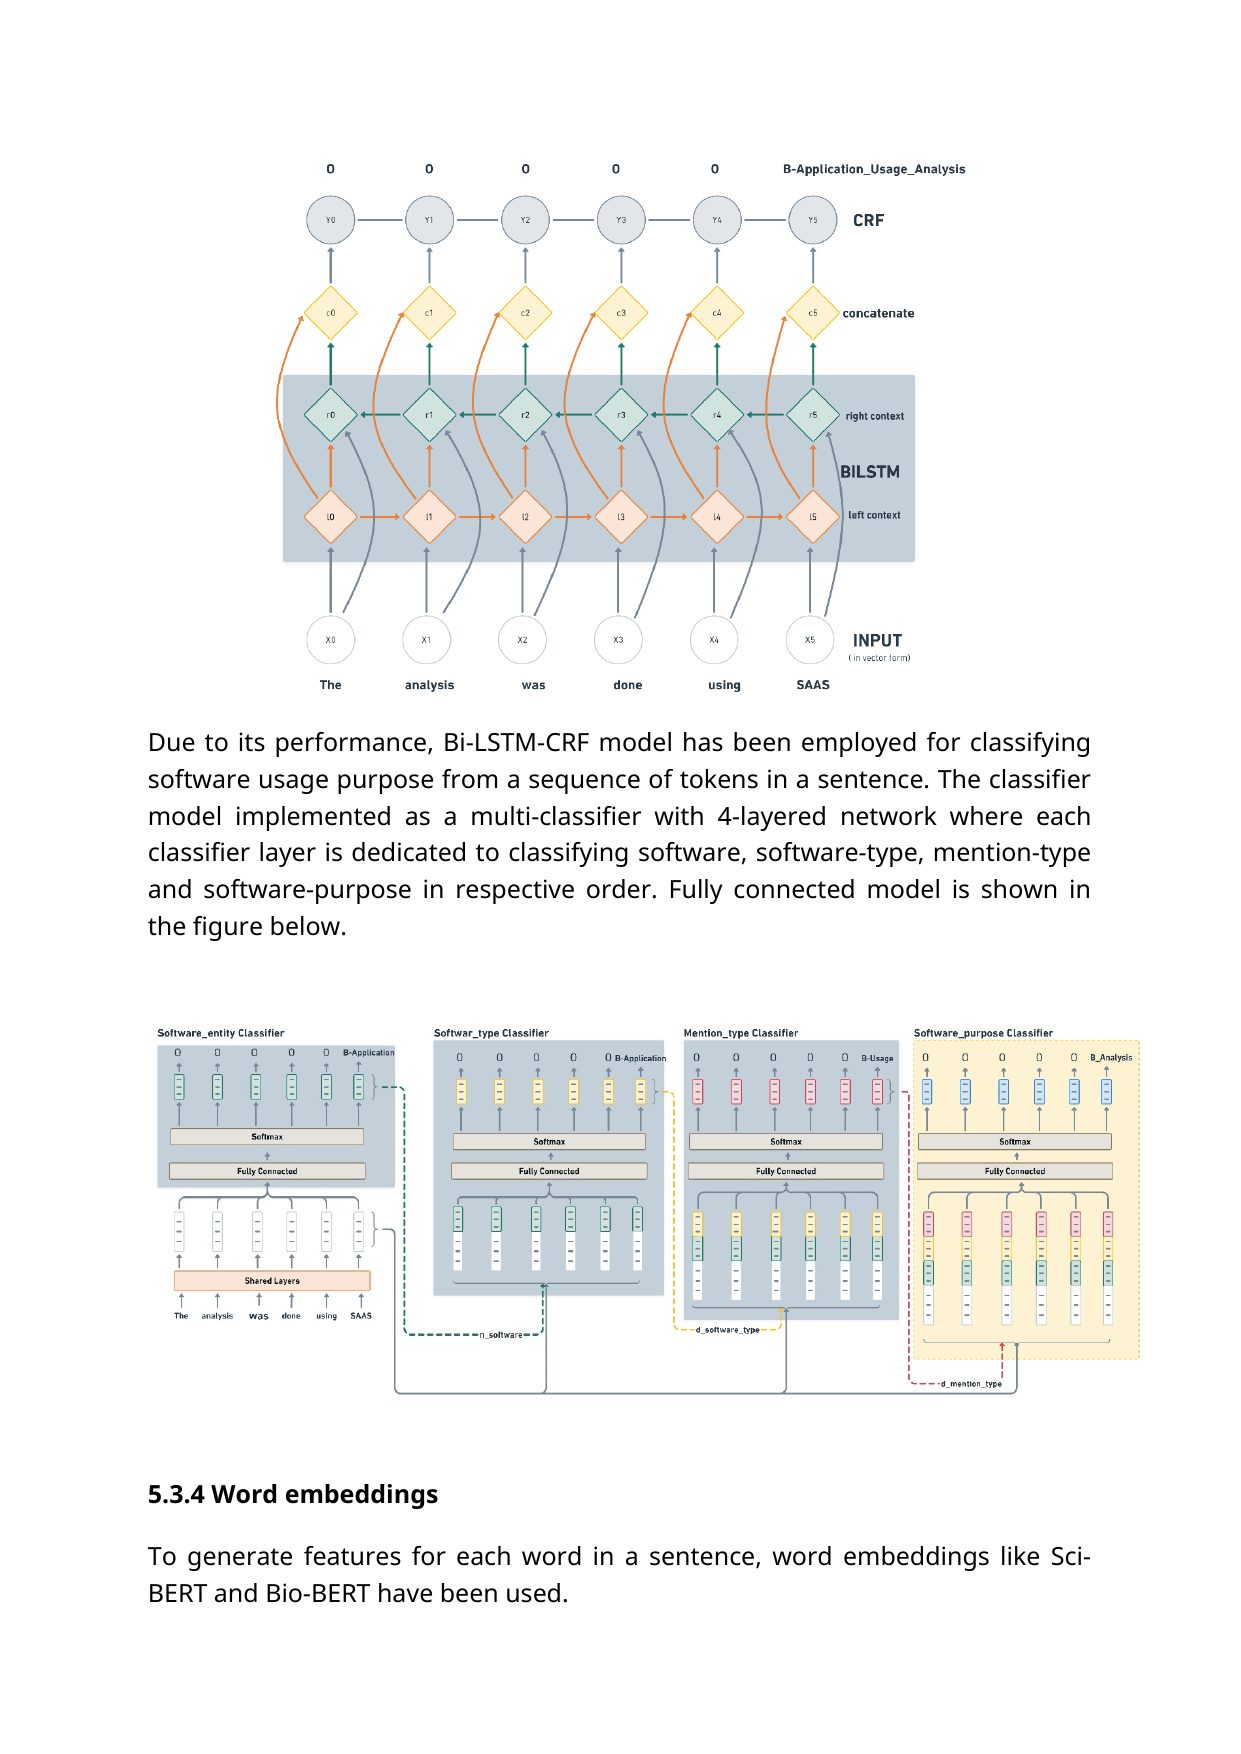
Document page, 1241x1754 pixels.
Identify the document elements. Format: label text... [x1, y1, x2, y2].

picture [147, 1015, 1148, 1405]
subtitle Word embeddings [148, 1477, 1093, 1511]
picture [262, 147, 978, 706]
text To generate features for each word in a sentence, word embeddings like Sci-BERT and Bio-BERT have been used. [148, 1539, 1093, 1609]
text Due to its performance, Bi-LSTM-CRF model has been employed for classifying software usage purpose from a sequence of tokens in a sentence. The classifier model implemented as a multi-classifier with 4-layered network where each classifier layer is dedicated to classifying software, software-type, mention-type and software-purpose in respective order. Fully connected model is shown in the figure below. [148, 725, 1093, 943]
